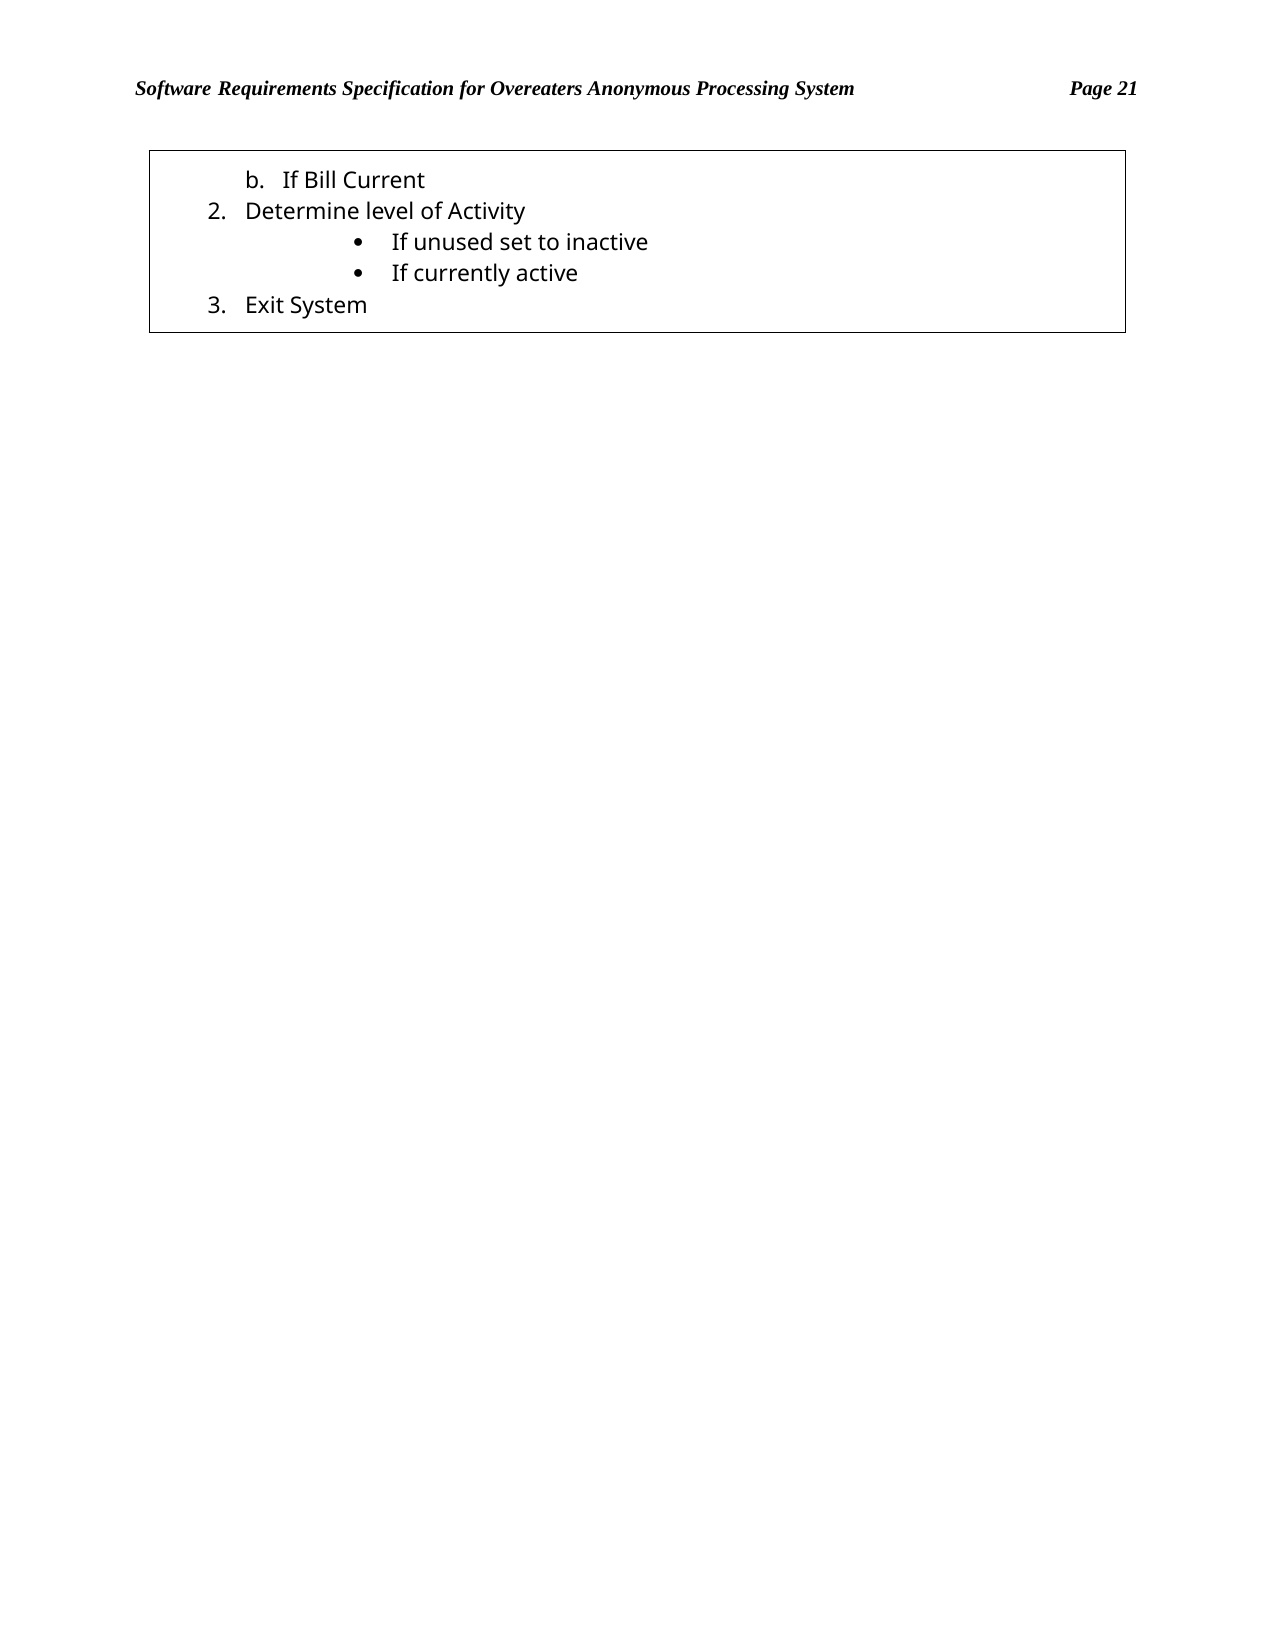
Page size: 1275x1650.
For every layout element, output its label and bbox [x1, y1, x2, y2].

table_cell [150, 151, 1125, 332]
